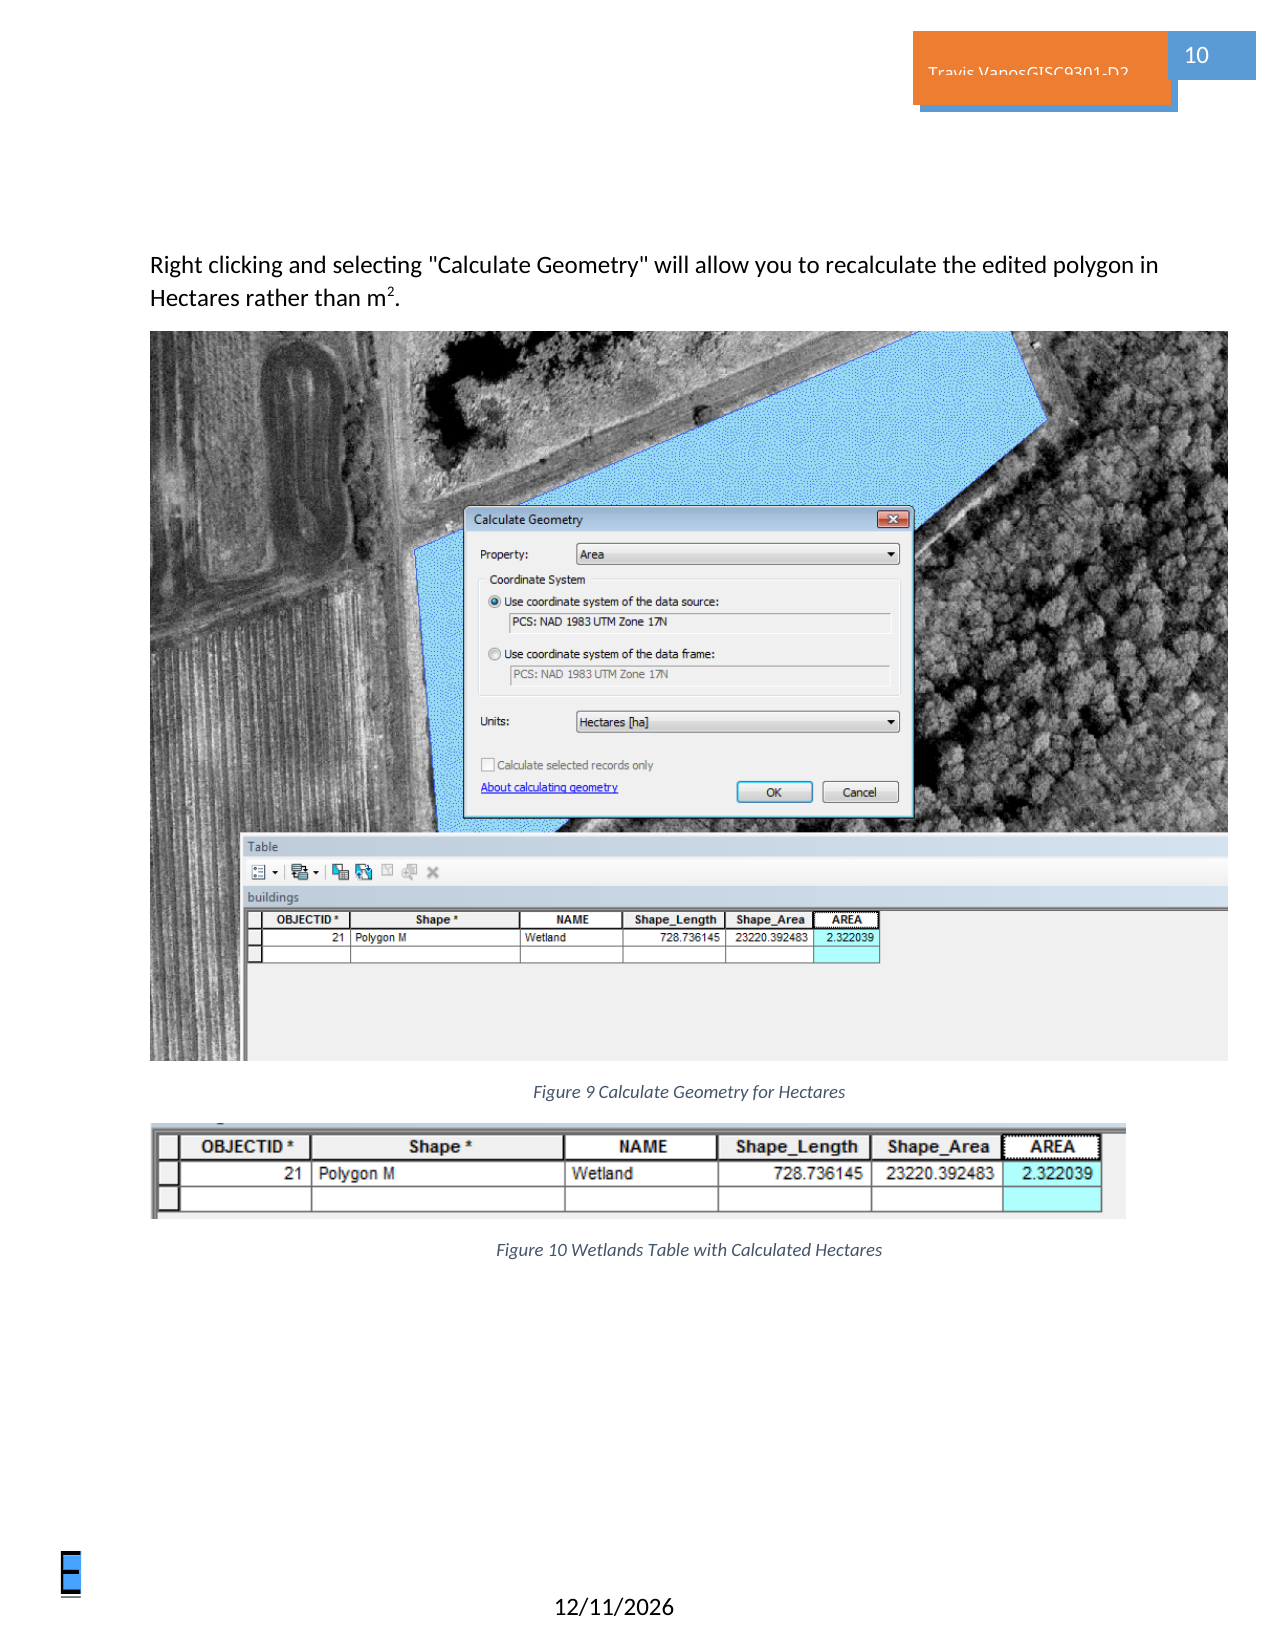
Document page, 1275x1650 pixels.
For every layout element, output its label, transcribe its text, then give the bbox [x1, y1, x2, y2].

picture [59, 1551, 82, 1596]
picture [150, 331, 1228, 1061]
picture [150, 1123, 1126, 1219]
text Right clicking and selecting "Calculate Geometry" will allow you to recalculate the edited polygon in Hectares rather than m2. [150, 249, 1228, 313]
